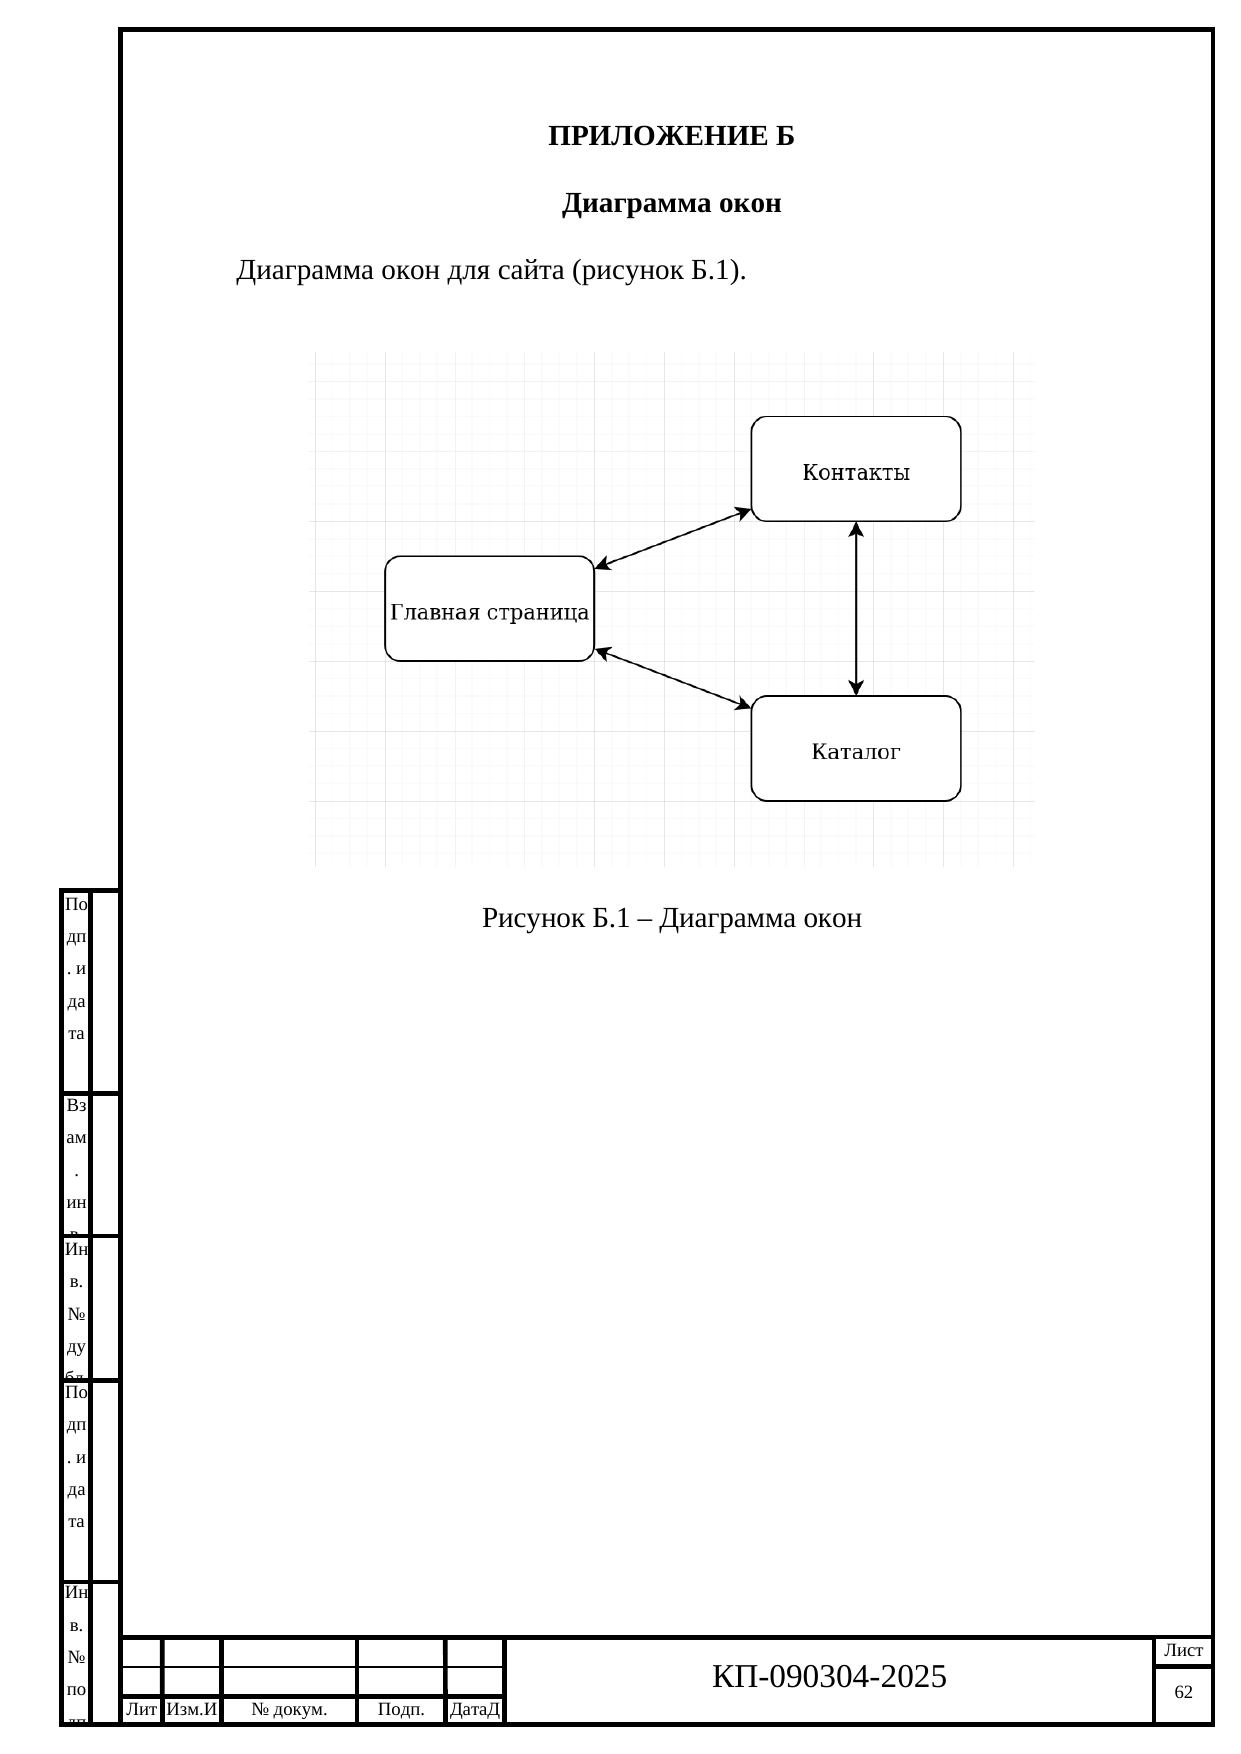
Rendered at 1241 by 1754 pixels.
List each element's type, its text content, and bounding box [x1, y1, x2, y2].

text Диаграмма окон для сайта (рисунок Б.1). [162, 252, 1181, 286]
picture [308, 352, 1035, 867]
text Рисунок Б.1 – Диаграмма окон [162, 900, 1181, 933]
text Диаграмма окон [162, 185, 1181, 219]
subtitle ПРИЛОЖЕНИЕ Б [162, 118, 1181, 152]
